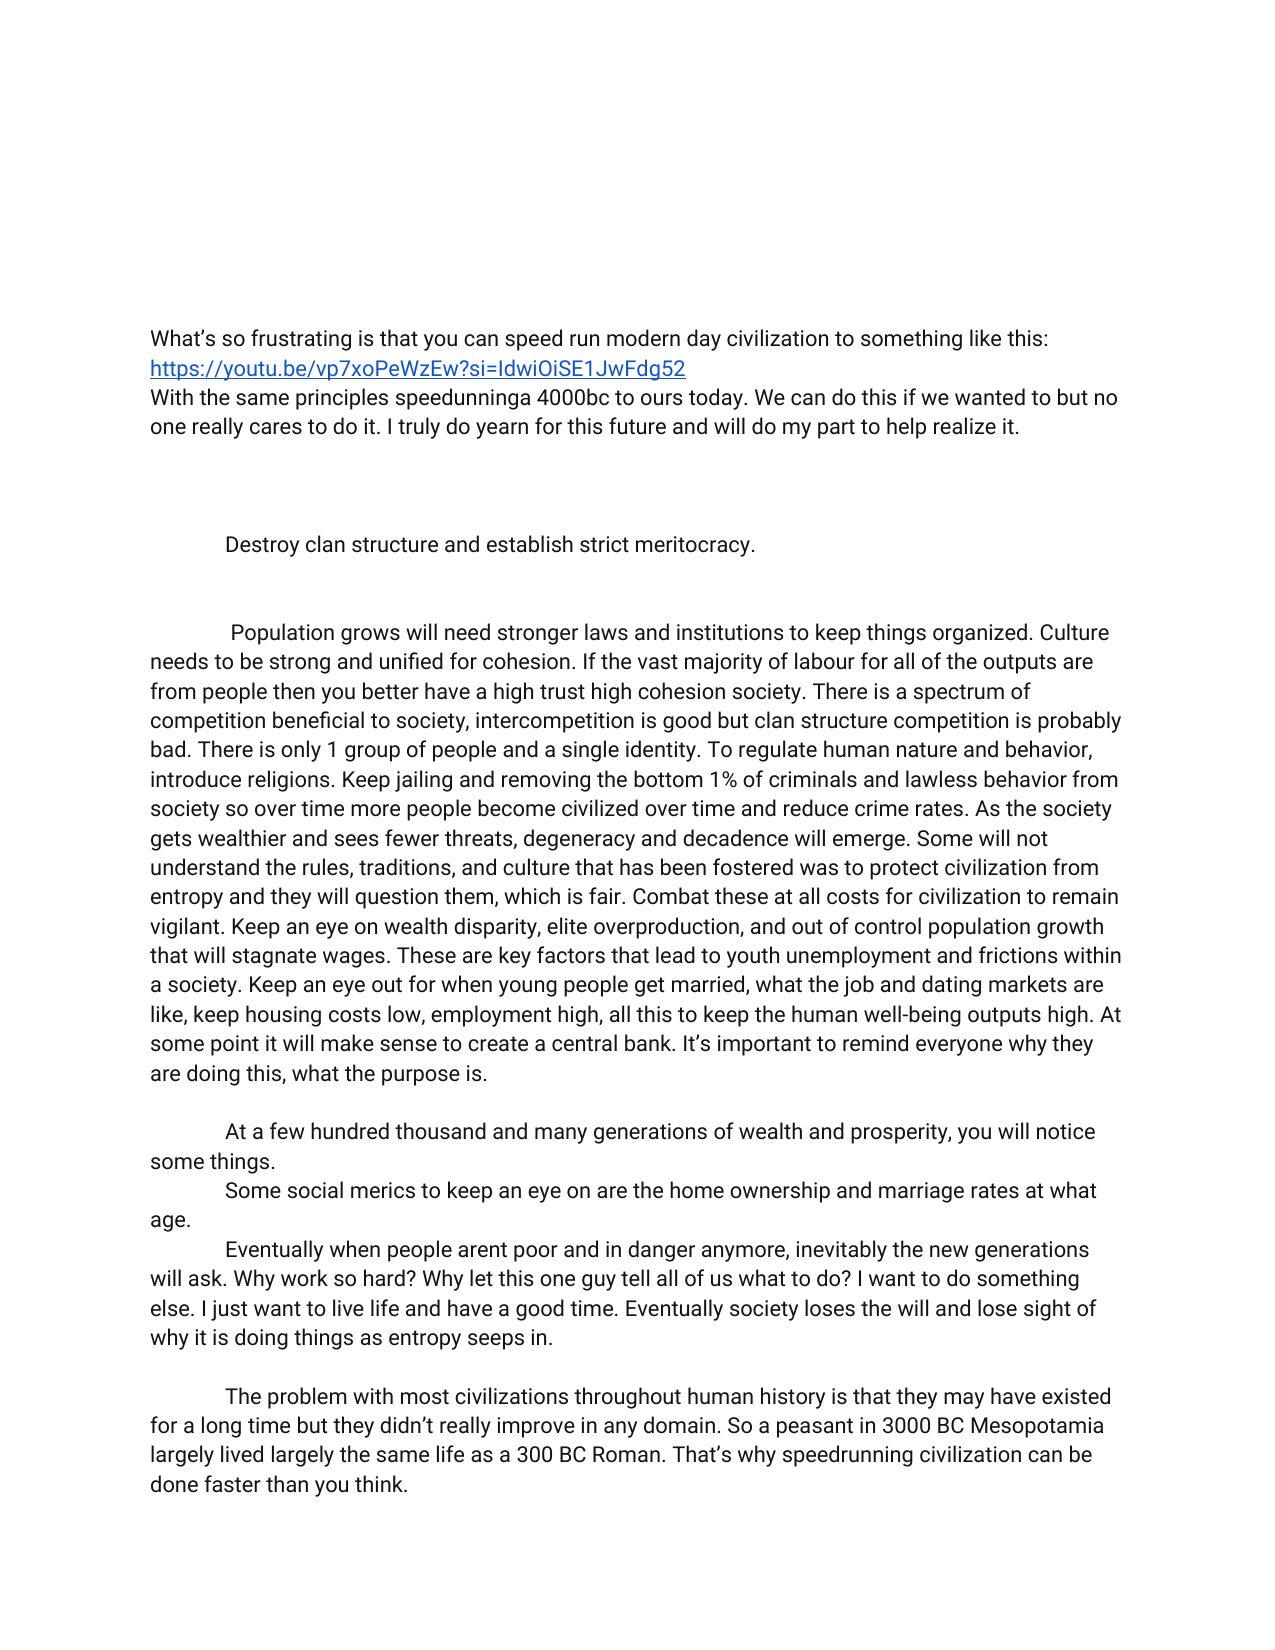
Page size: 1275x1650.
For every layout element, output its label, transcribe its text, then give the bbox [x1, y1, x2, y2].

text With the same principles speedunninga 4000bc to ours today. We can do this if we wanted to but no one really cares to do it. I truly do yearn for this future and will do my part to help realize it. [150, 385, 1125, 440]
text Destroy clan structure and establish strict meritocracy. [150, 532, 1125, 557]
text What’s so frustrating is that you can speed run modern day civilization to something like this: https://youtu.be/vp7xoPeWzEw?si=IdwiOiSE1JwFdg52 [150, 326, 1125, 381]
text Population grows will need stronger laws and institutions to keep things organized. Culture needs to be strong and unified for cohesion. If the vast majority of labour for all of the outputs are from people then you better have a high trust high cohesion society. There is a spectrum of competition beneficial to society, intercompetition is good but clan structure competition is probably bad. There is only 1 group of people and a single identity. To regulate human nature and behavior, introduce religions. Keep jailing and removing the bottom 1% of criminals and lawless behavior from society so over time more people become civilized over time and reduce crime rates. As the society gets wealthier and sees fewer threats, degeneracy and decadence will emerge. Some will not understand the rules, traditions, and culture that has been fostered was to protect civilization from entropy and they will question them, which is fair. Combat these at all costs for civilization to remain vigilant. Keep an eye on wealth disparity, elite overproduction, and out of control population growth that will stagnate wages. These are key factors that lead to youth unemployment and frictions within a society. Keep an eye out for when young people get married, what the job and dating markets are like, keep housing costs low, employment high, all this to keep the human well-being outputs high. At some point it will make sense to create a central bank. It’s important to remind everyone why they are doing this, what the purpose is. [150, 620, 1125, 1086]
text Some social merics to keep an eye on are the home ownership and marriage rates at what age. [150, 1178, 1125, 1233]
text Eventually when people arent poor and in danger anymore, inevitably the new generations will ask. Why work so hard? Why let this one guy tell all of us what to do? I want to do something else. I just want to live life and have a good time. Eventually society loses the will and lose sight of why it is doing things as entropy seeps in. [150, 1237, 1125, 1351]
text The problem with most civilizations throughout human history is that they may have existed for a long time but they didn’t really improve in any domain. So a peasant in 3000 BC Mesopotamia largely lived largely the same life as a 300 BC Roman. That’s why speedrunning civilization can be done faster than you think. [150, 1384, 1125, 1497]
text At a few hundred thousand and many generations of wealth and prosperity, you will notice some things. [150, 1119, 1125, 1174]
